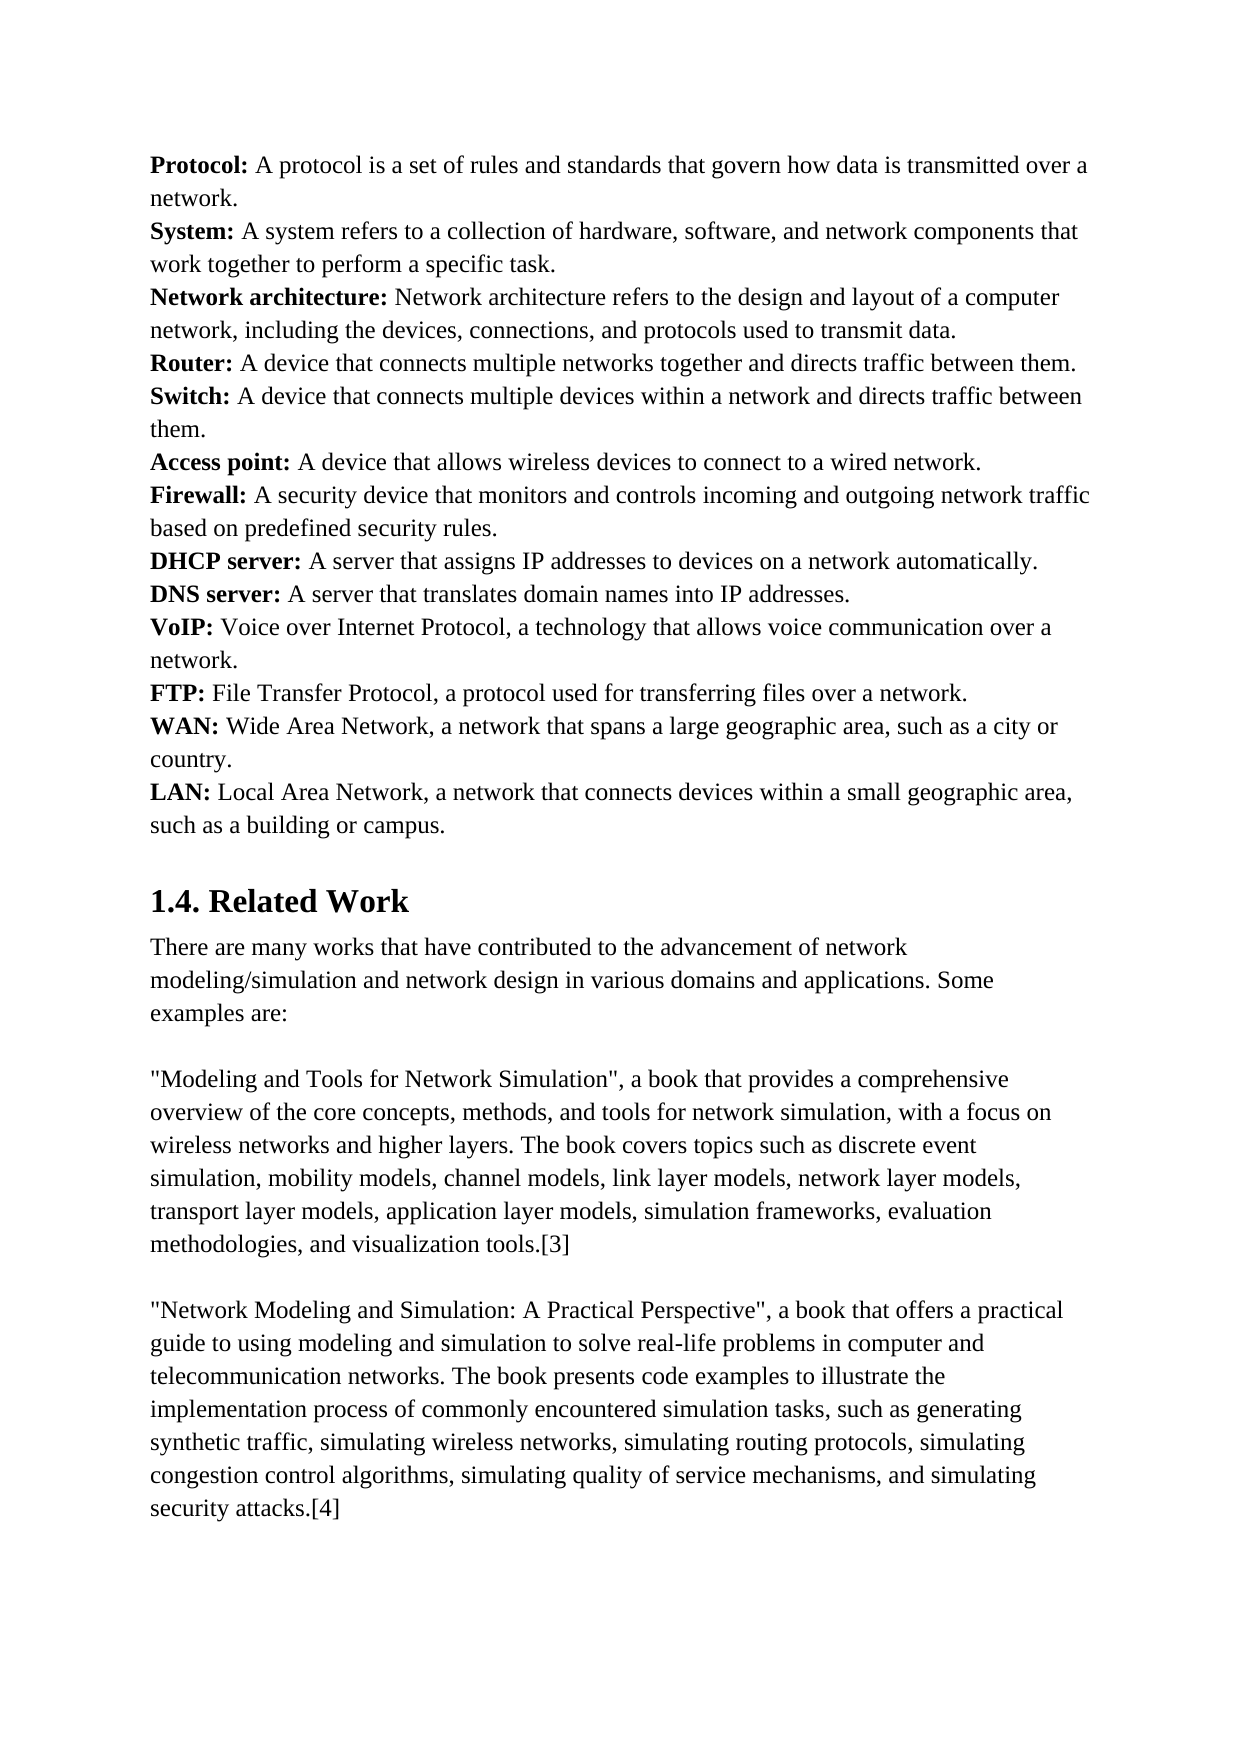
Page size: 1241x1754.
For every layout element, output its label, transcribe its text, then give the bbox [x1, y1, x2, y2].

text DNS server: A server that translates domain names into IP addresses. [150, 579, 1090, 608]
subtitle 1.4. Related Work [150, 881, 1090, 919]
text LAN: Local Area Network, a network that connects devices within a small geographic area, such as a building or campus. [150, 777, 1090, 839]
text Access point: A device that allows wireless devices to connect to a wired network. [150, 447, 1090, 476]
text Switch: A device that connects multiple devices within a network and directs traffic between them. [150, 381, 1090, 443]
text Network architecture: Network architecture refers to the design and layout of a computer network, including the devices, connections, and protocols used to transmit data. [150, 282, 1090, 344]
text System: A system refers to a collection of hardware, software, and network components that work together to perform a specific task. [150, 216, 1090, 278]
text "Network Modeling and Simulation: A Practical Perspective", a book that offers a practical guide to using modeling and simulation to solve real-life problems in computer and telecommunication networks. The book presents code examples to illustrate the implementation process of commonly encountered simulation tasks, such as generating synthetic traffic, simulating wireless networks, simulating routing protocols, simulating congestion control algorithms, simulating quality of service mechanisms, and simulating security attacks.[4] [150, 1295, 1090, 1522]
text DHCP server: A server that assigns IP addresses to devices on a network automatically. [150, 546, 1090, 575]
text Firewall: A security device that monitors and controls incoming and outgoing network traffic based on predefined security rules. [150, 480, 1090, 542]
text FTP: File Transfer Protocol, a protocol used for transferring files over a network. [150, 678, 1090, 707]
text Protocol: A protocol is a set of rules and standards that govern how data is transmitted over a network. [150, 150, 1090, 212]
text WAN: Wide Area Network, a network that spans a large geographic area, such as a city or country. [150, 711, 1090, 773]
text There are many works that have contributed to the advancement of network modeling/simulation and network design in various domains and applications. Some examples are: [150, 932, 1090, 1027]
text Router: A device that connects multiple networks together and directs traffic between them. [150, 348, 1090, 377]
text VoIP: Voice over Internet Protocol, a technology that allows voice communication over a network. [150, 612, 1090, 674]
text "Modeling and Tools for Network Simulation", a book that provides a comprehensive overview of the core concepts, methods, and tools for network simulation, with a focus on wireless networks and higher layers. The book covers topics such as discrete event simulation, mobility models, channel models, link layer models, network layer models, transport layer models, application layer models, simulation frameworks, evaluation methodologies, and visualization tools.[3] [150, 1064, 1090, 1258]
